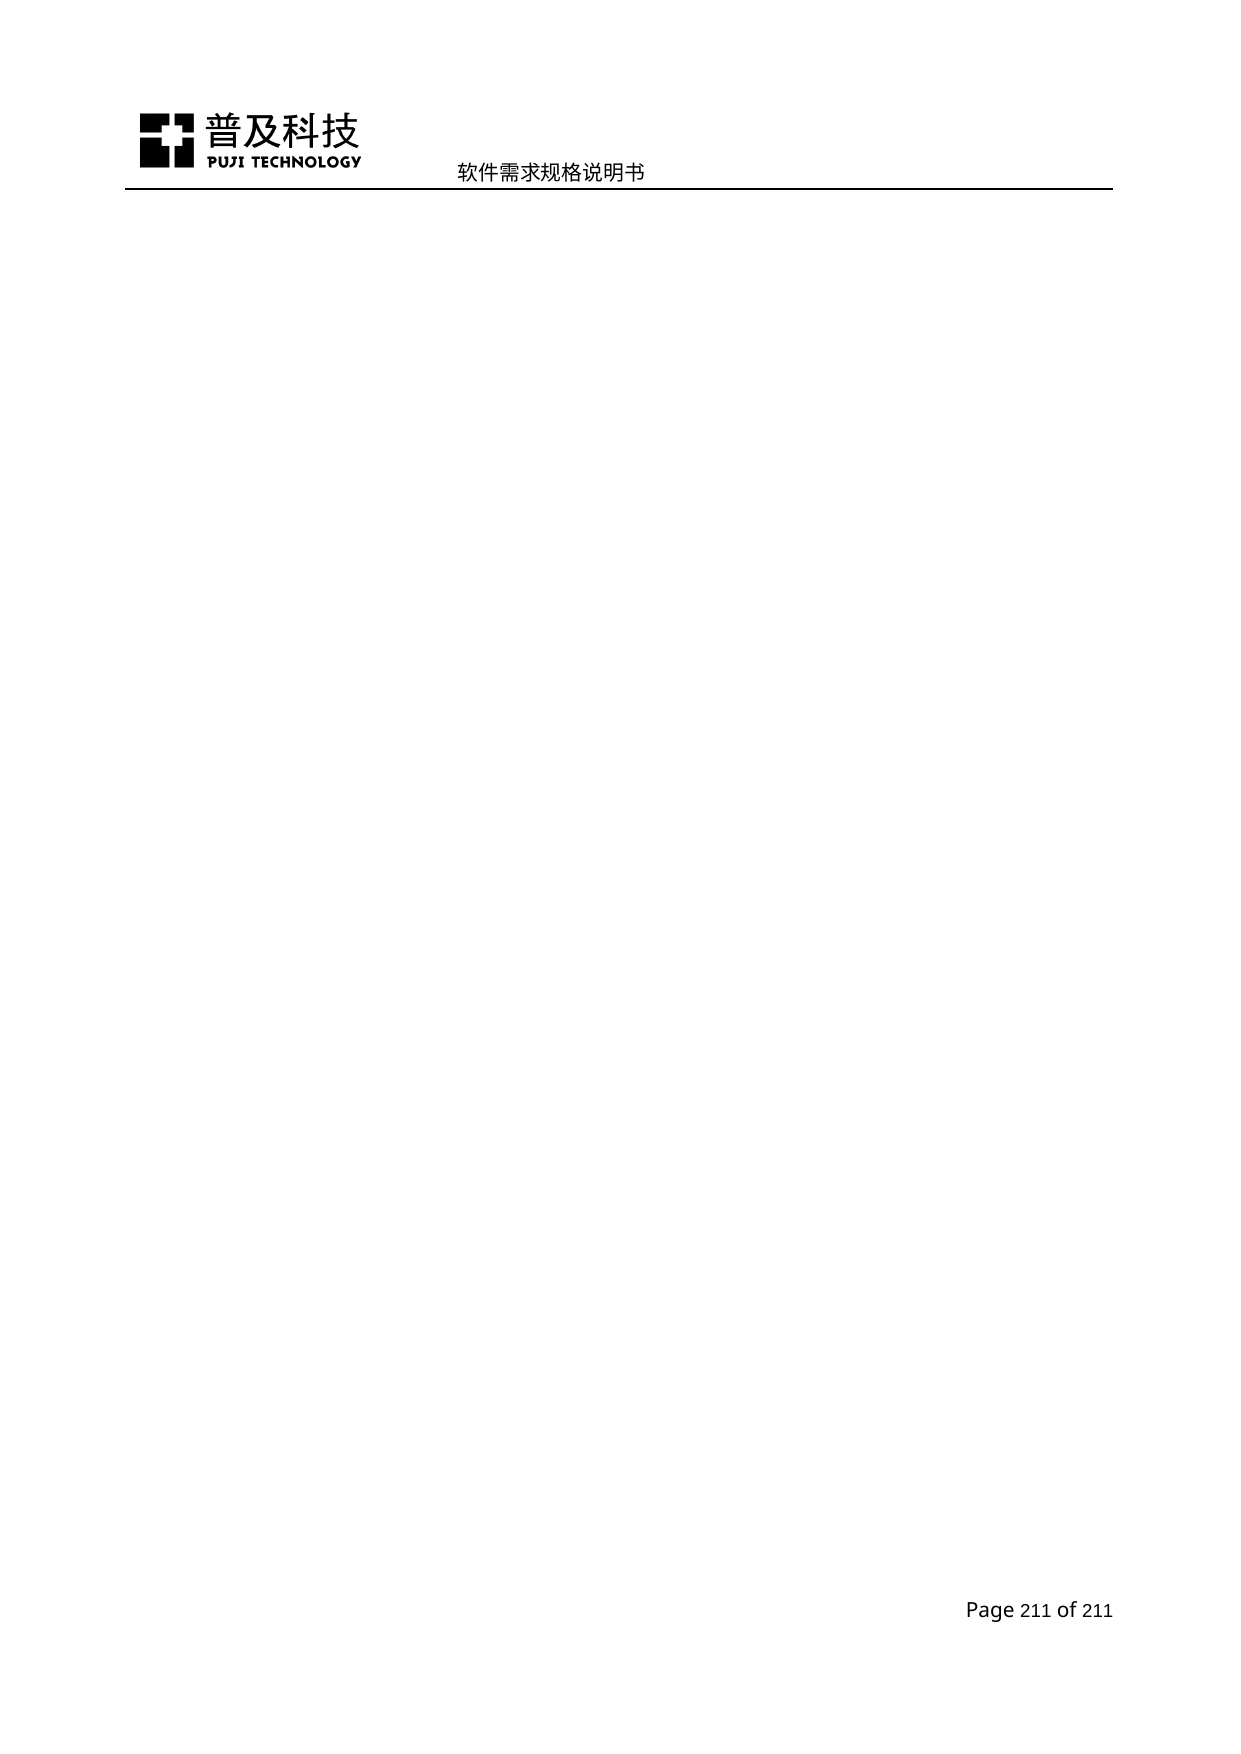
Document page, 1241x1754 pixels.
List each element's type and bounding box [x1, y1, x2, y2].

picture [124, 103, 365, 180]
